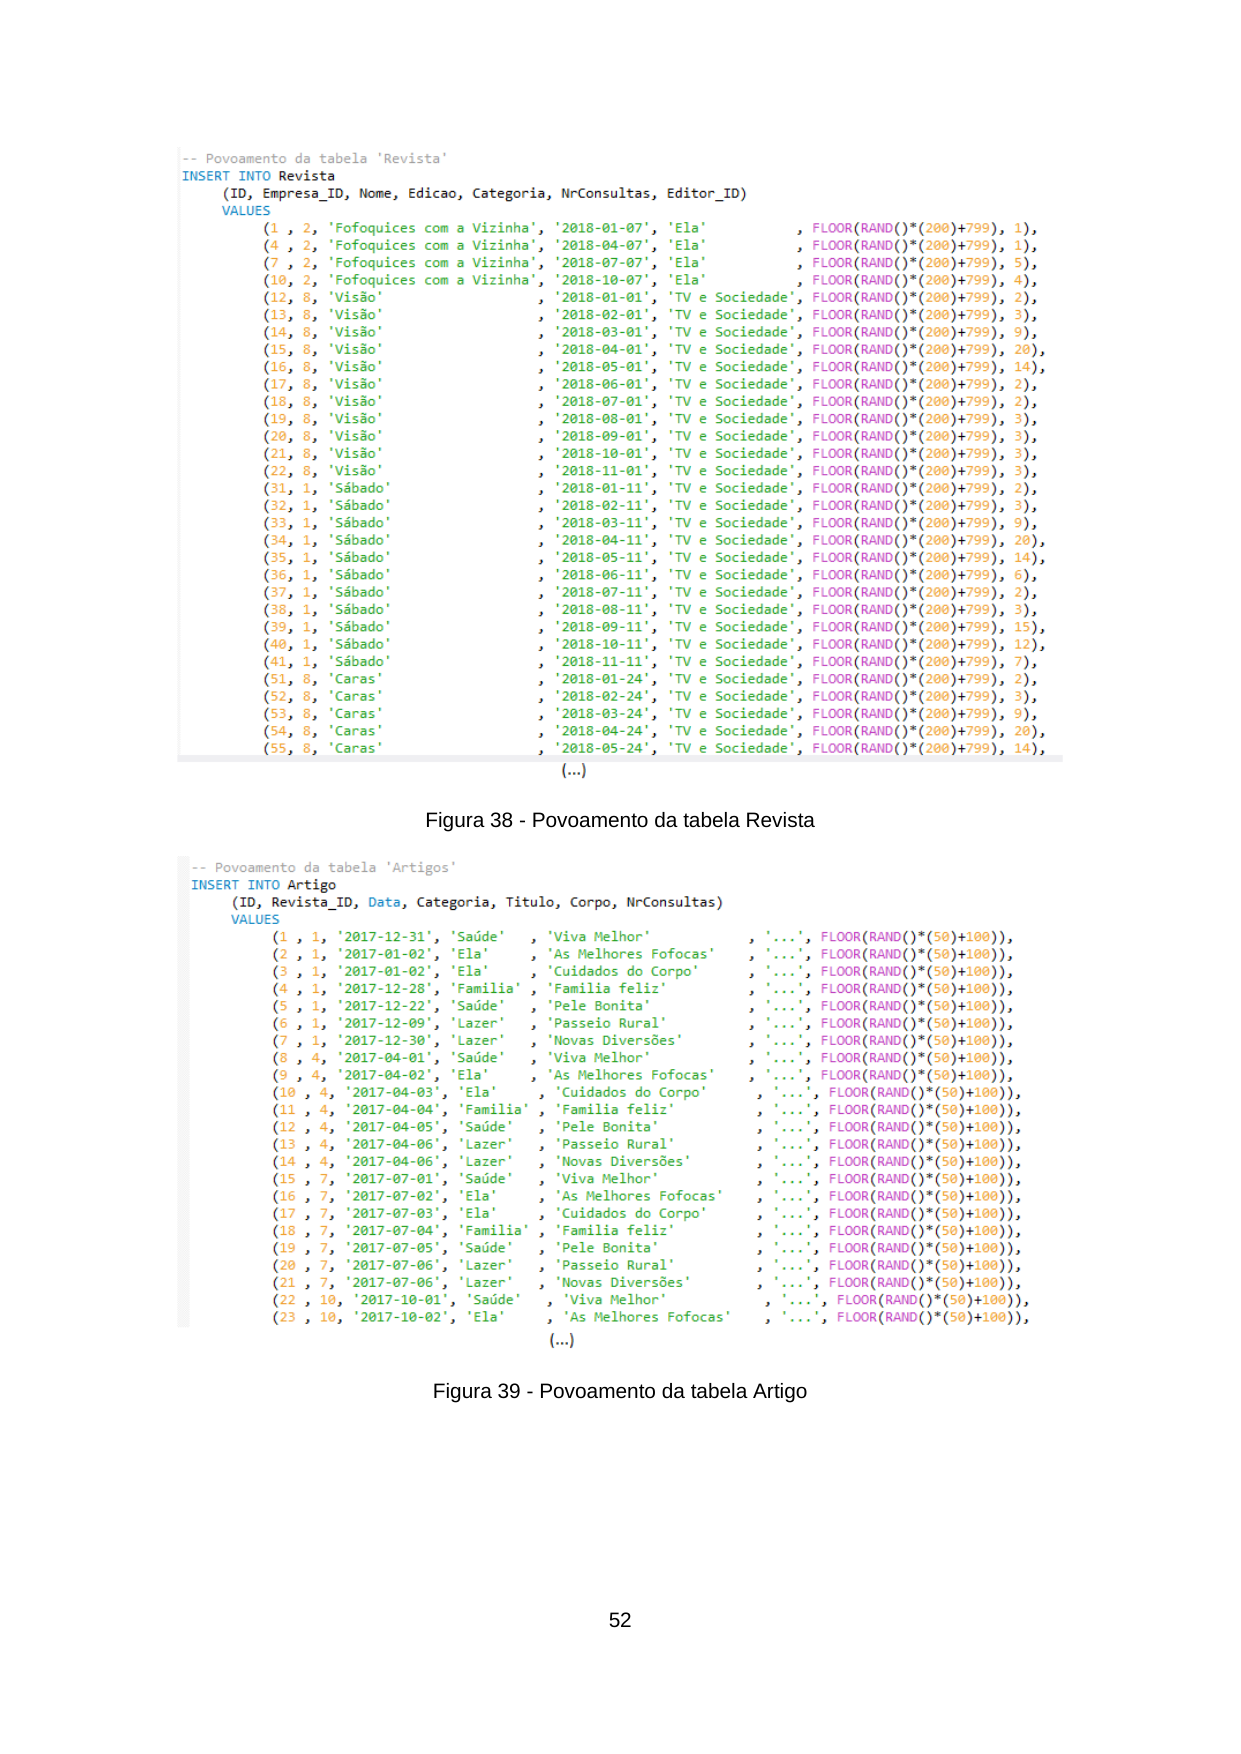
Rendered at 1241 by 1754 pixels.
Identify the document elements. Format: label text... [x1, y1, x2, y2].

picture [177, 856, 1063, 1355]
picture [177, 147, 1063, 784]
text Figura 39 - Povoamento da tabela Artigo [177, 1379, 1063, 1403]
text Figura 38 - Povoamento da tabela Revista [177, 808, 1063, 832]
